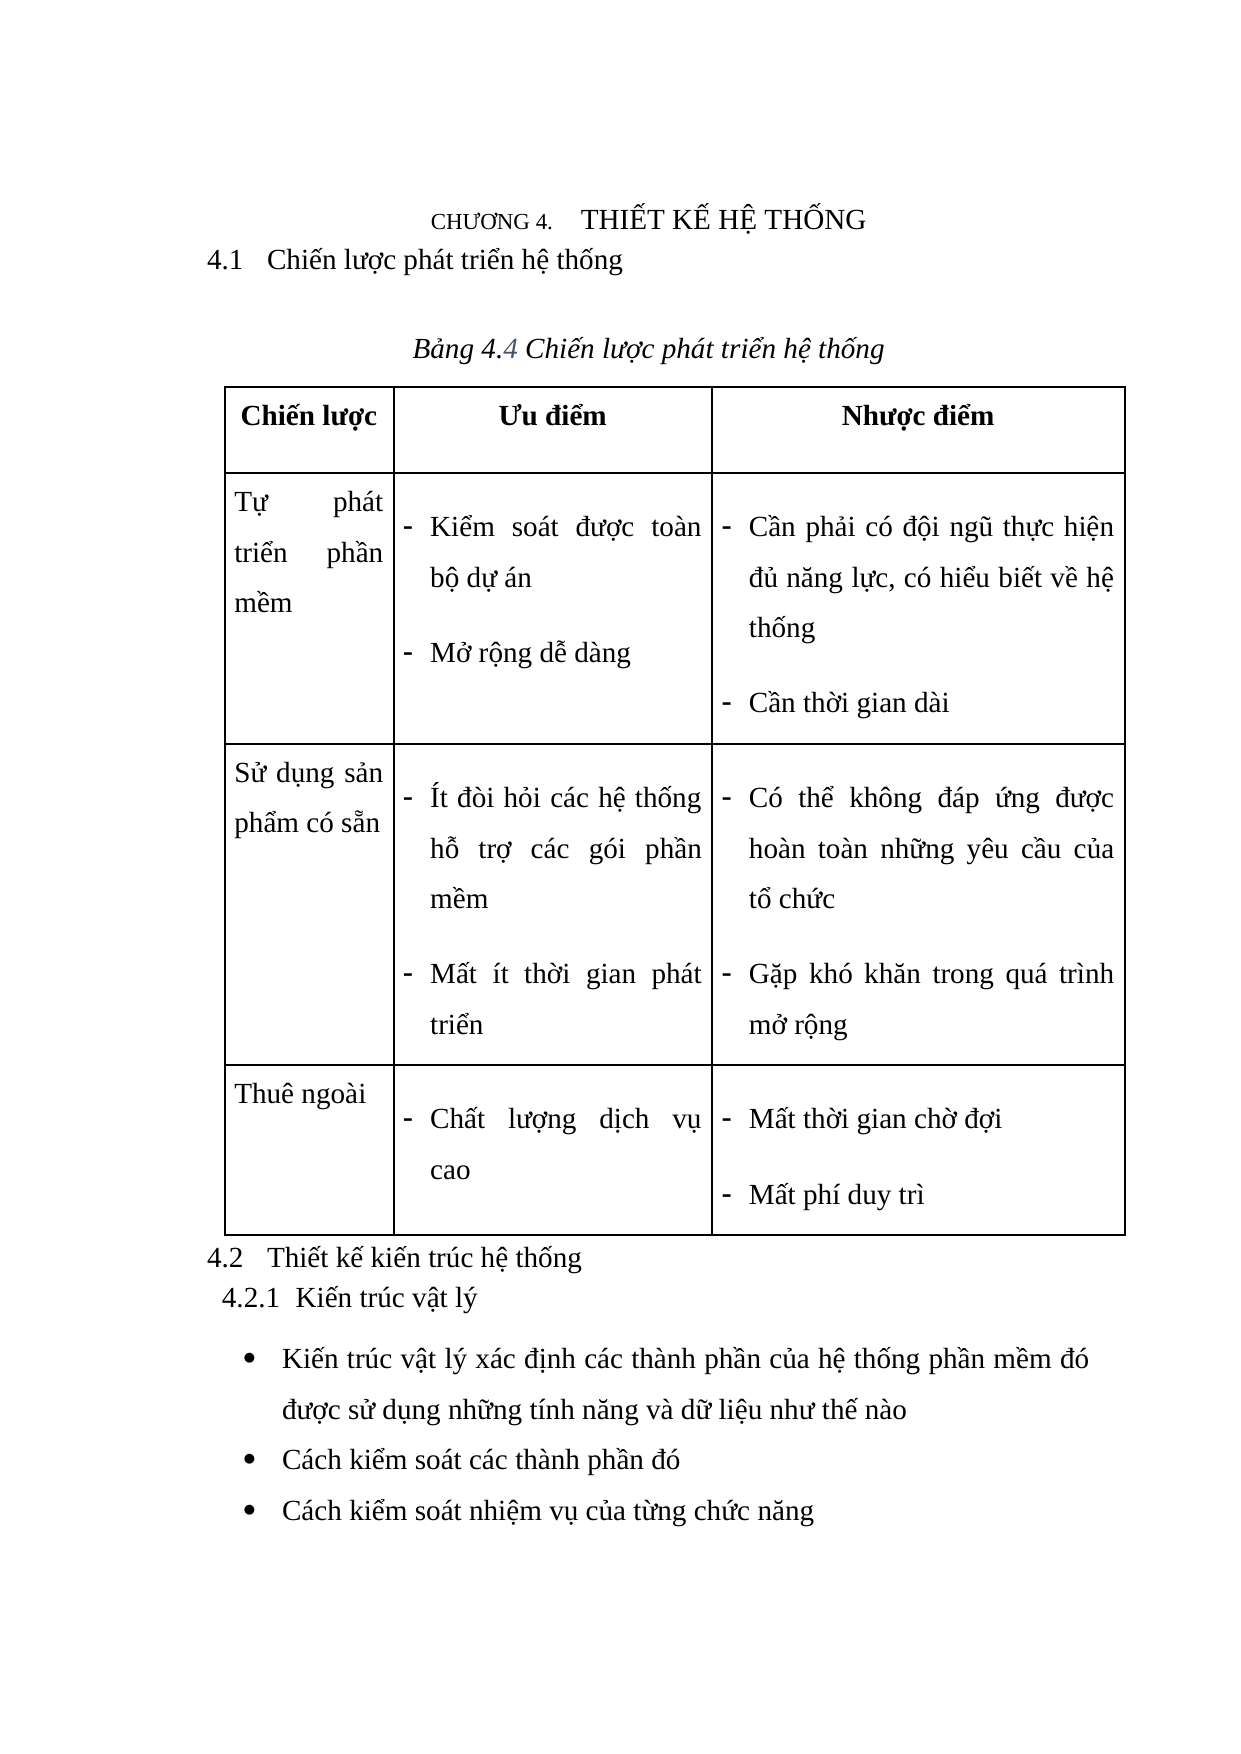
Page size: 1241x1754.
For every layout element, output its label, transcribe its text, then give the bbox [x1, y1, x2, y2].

table_cell Cần phải có đội ngũ thực hiện đủ năng lực, có hiểu biết về hệ thống Cần thời gian dài [713, 474, 1124, 743]
table_header Nhược điểm [713, 388, 1124, 472]
text Bảng 4.4 Chiến lược phát triển hệ thống [207, 331, 1090, 365]
table_cell Sử dụng sản phẩm có sẵn [226, 745, 393, 1064]
subtitle Chiến lược phát triển hệ thống [207, 242, 1090, 276]
table_cell Tự phát triển phần mềm [226, 474, 393, 743]
table_cell Thuê ngoài [226, 1066, 393, 1234]
table_cell Chất lượng dịch vụ cao [395, 1066, 711, 1234]
subtitle THIẾT KẾ HỆ THỐNG [207, 202, 1090, 236]
list Cách kiểm soát nhiệm vụ của từng chức năng [244, 1493, 1090, 1526]
list Kiến trúc vật lý xác định các thành phần của hệ thống phần mềm đó được sử dụng những tính năng và dữ liệu như thế nào [244, 1342, 1090, 1426]
table_cell Ít đòi hỏi các hệ thống hỗ trợ các gói phần mềm Mất ít thời gian phát triển [395, 745, 711, 1064]
table_cell Mất thời gian chờ đợi Mất phí duy trì [713, 1066, 1124, 1234]
table_cell Kiểm soát được toàn bộ dự án Mở rộng dễ dàng [395, 474, 711, 743]
table_header Chiến lược [226, 388, 393, 472]
table_header Ưu điểm [395, 388, 711, 472]
subtitle Thiết kế kiến trúc hệ thống [207, 1240, 1090, 1274]
table_cell Có thể không đáp ứng được hoàn toàn những yêu cầu của tổ chức Gặp khó khăn trong quá trình mở rộng [713, 745, 1124, 1064]
list Cách kiểm soát các thành phần đó [244, 1442, 1090, 1476]
subtitle Kiến trúc vật lý [222, 1281, 1090, 1314]
